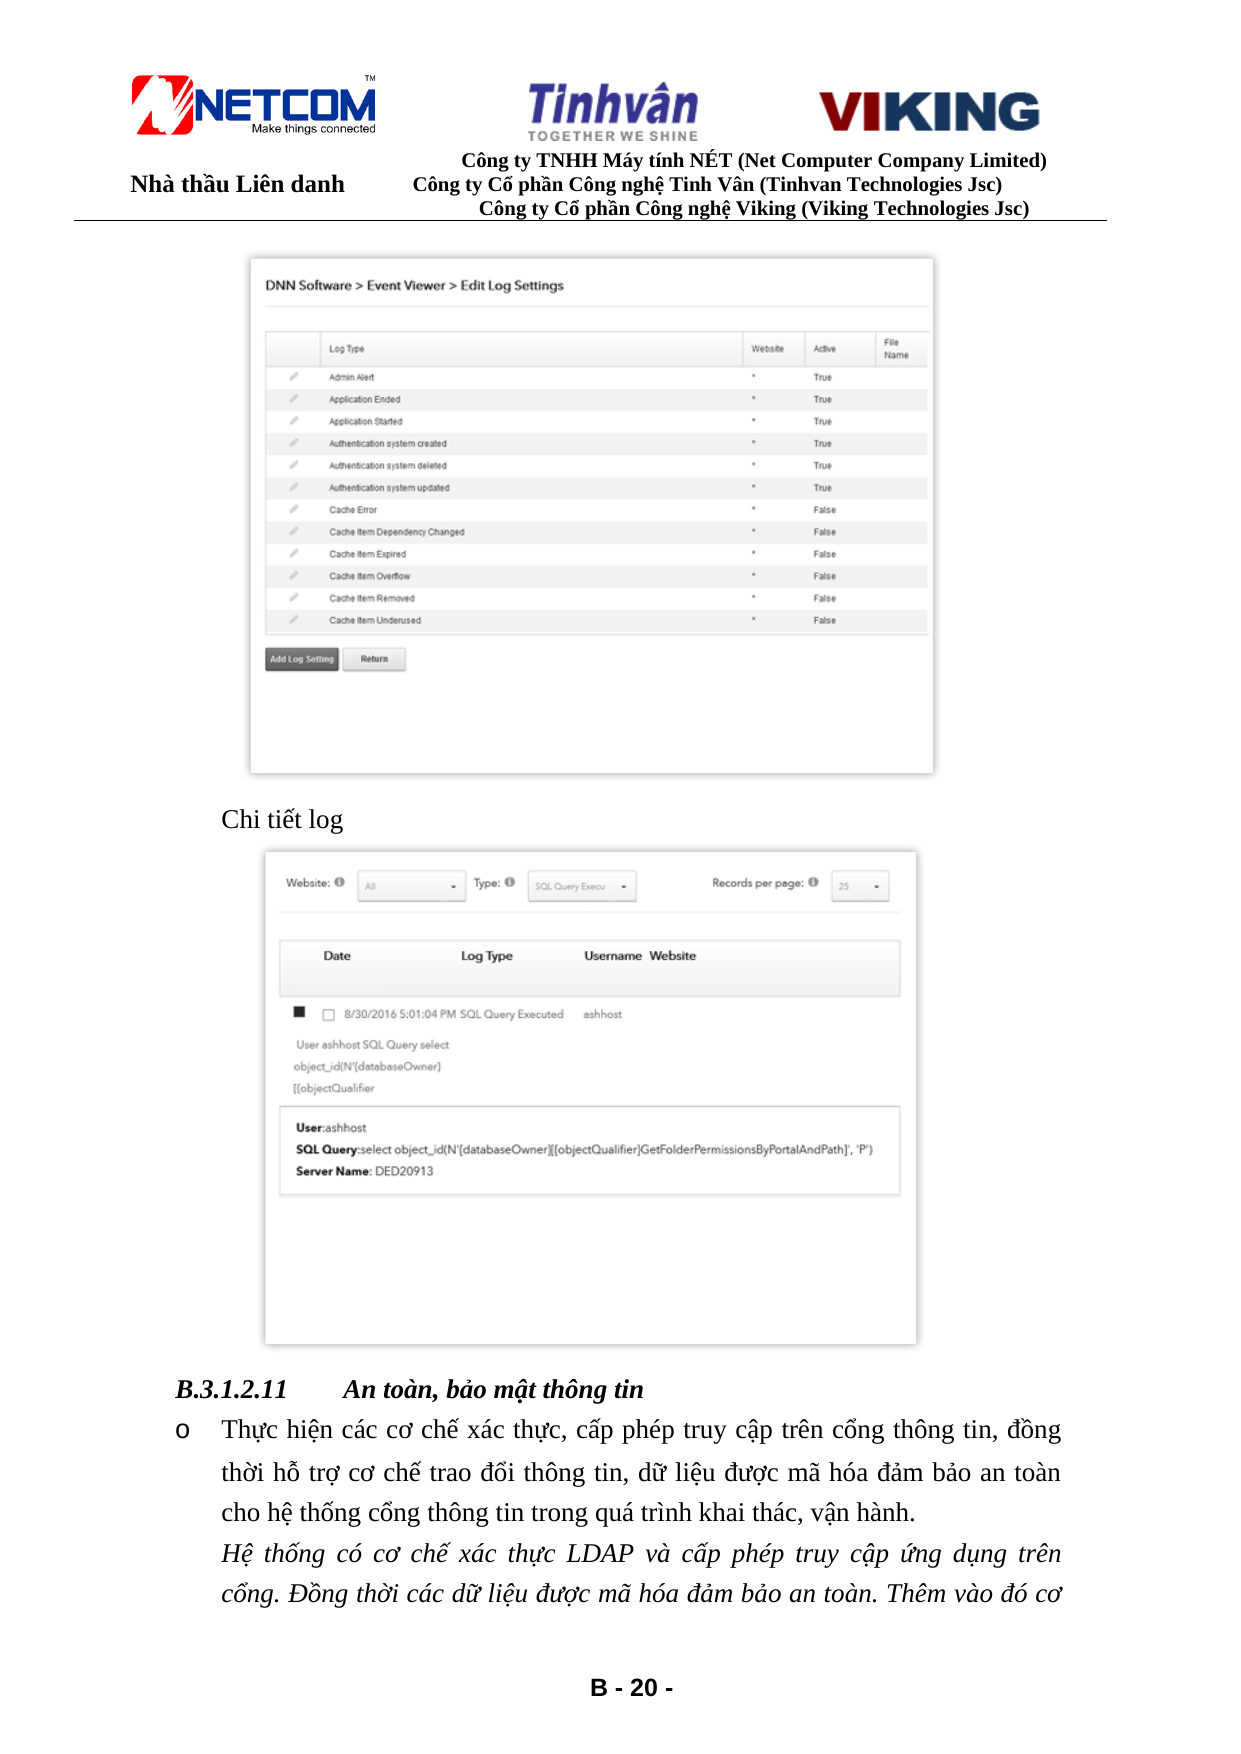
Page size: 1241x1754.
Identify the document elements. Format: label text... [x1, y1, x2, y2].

list Thực hiện các cơ chế xác thực, cấp phép truy cập trên cổng thông tin, đồng thời hỗ trợ cơ chế trao đổi thông tin, dữ liệu được mã hóa đảm bảo an toàn cho hệ thống cổng thông tin trong quá trình khai thác, vận hành. [174, 1413, 1063, 1528]
picture [131, 75, 375, 135]
text Chi tiết log [221, 803, 1063, 835]
subtitle An toàn, bảo mật thông tin [175, 1373, 1063, 1404]
picture [818, 82, 1041, 144]
picture [528, 82, 698, 141]
